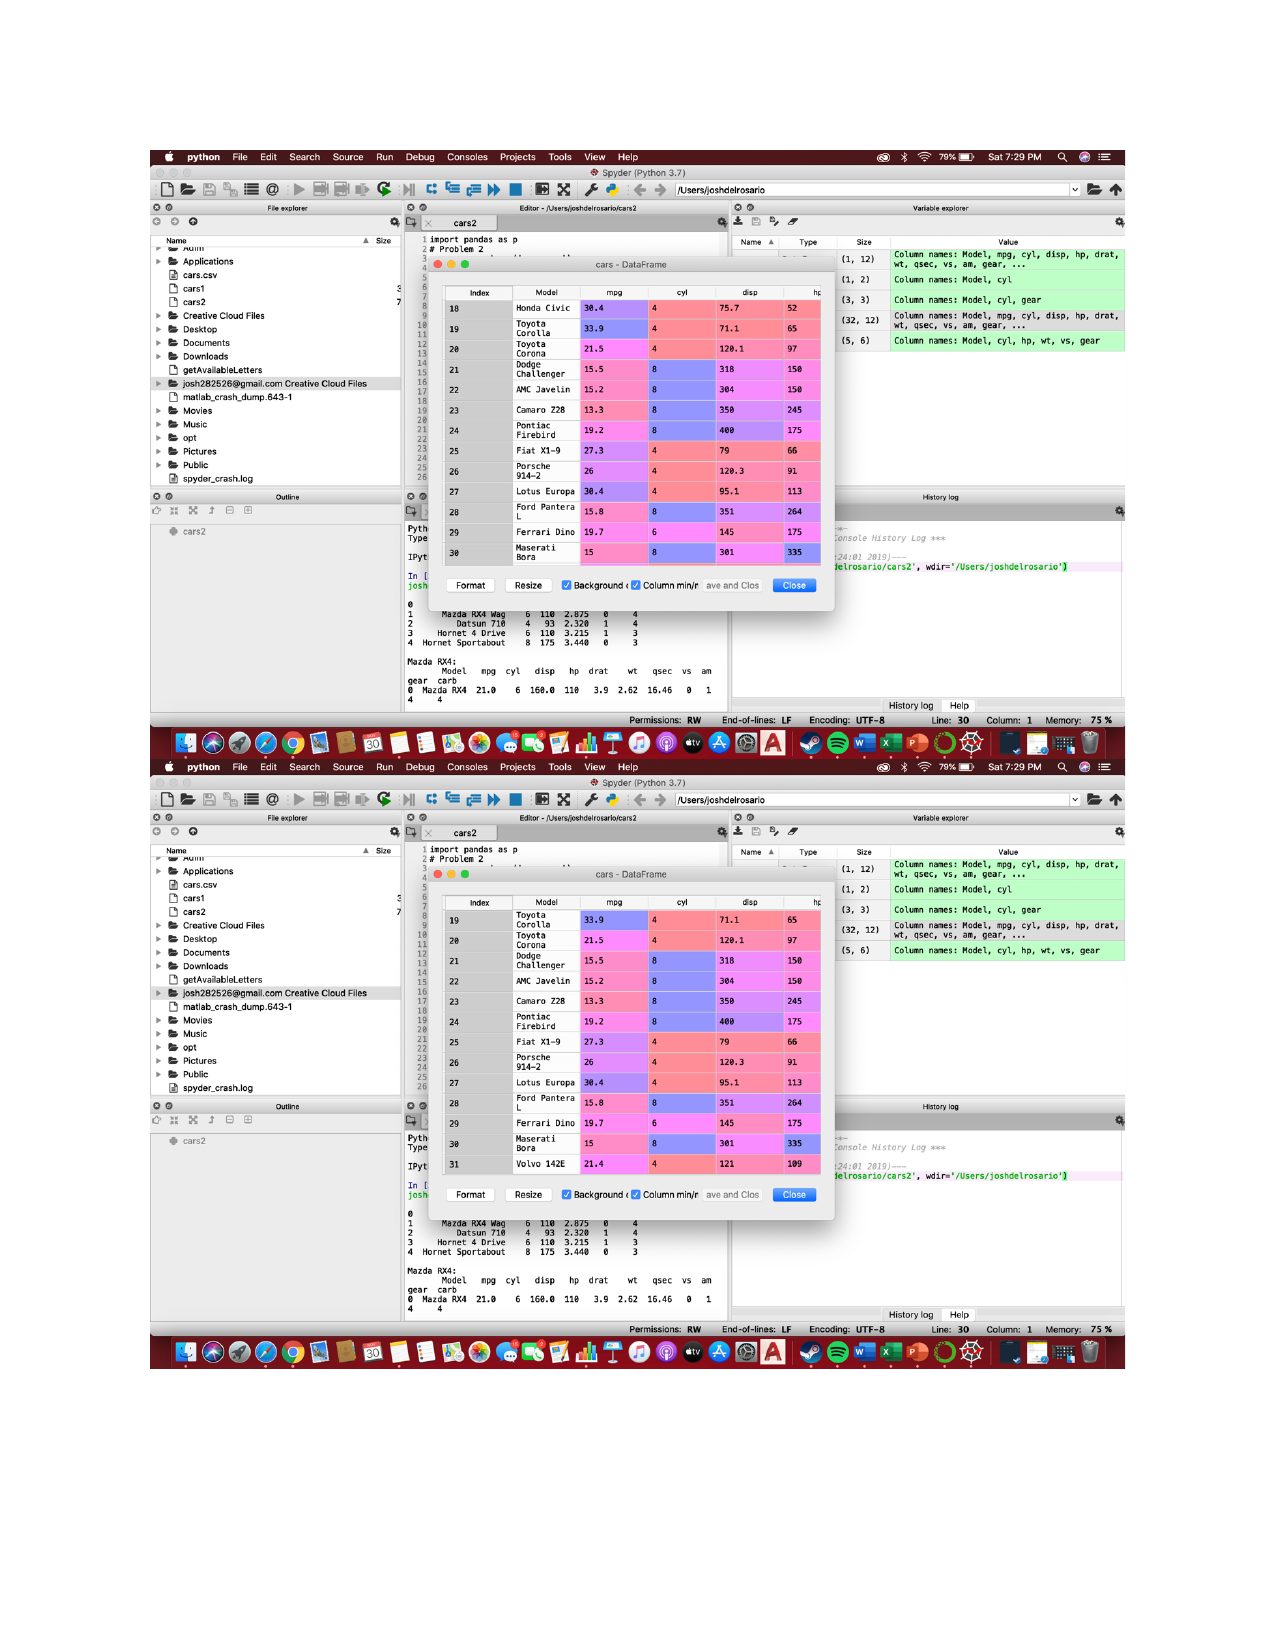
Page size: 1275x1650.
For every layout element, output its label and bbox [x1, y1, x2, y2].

picture [150, 150, 1125, 1369]
